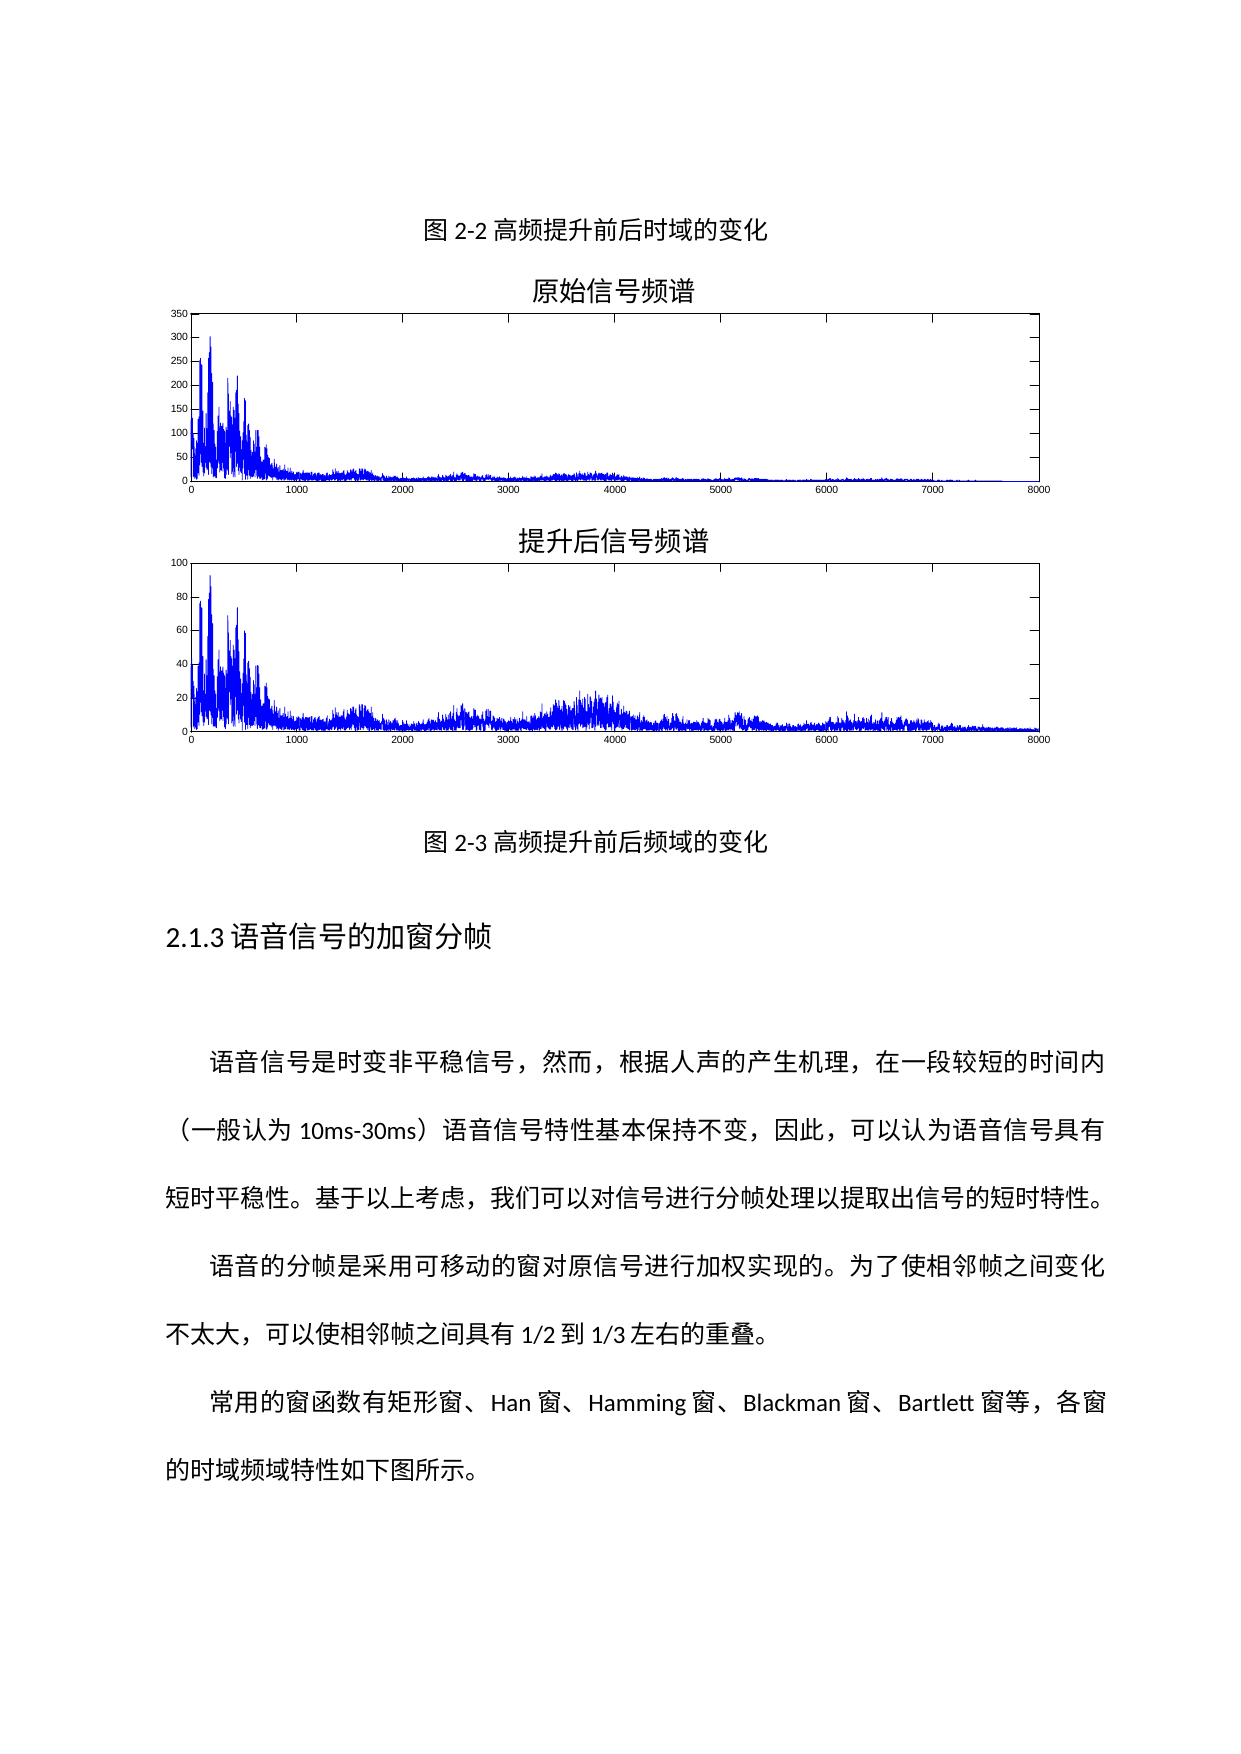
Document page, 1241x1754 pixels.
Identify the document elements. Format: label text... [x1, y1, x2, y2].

text 语音信号是时变非平稳信号，然而，根据人声的产生机理，在一段较短的时间内（一般认为10ms-30ms）语音信号特性基本保持不变，因此，可以认为语音信号具有短时平稳性。基于以上考虑，我们可以对信号进行分帧处理以提取出信号的短时特性。 [165, 1027, 1107, 1231]
text 语音的分帧是采用可移动的窗对原信号进行加权实现的。为了使相邻帧之间变化不太大，可以使相邻帧之间具有1/2到1/3左右的重叠。 [165, 1231, 1107, 1367]
table_cell 图 2-3 高频提升前后频域的变化 [0, 263, 1208, 874]
text 常用的窗函数有矩形窗、Han窗、Hamming窗、Blackman窗、Bartlett窗等，各窗的时域频域特性如下图所示。 [165, 1367, 1107, 1502]
table_header 图 2-2 高频提升前后时域的变化 [0, 195, 1208, 263]
subtitle 2.1.3语音信号的加窗分帧 [165, 901, 1107, 969]
